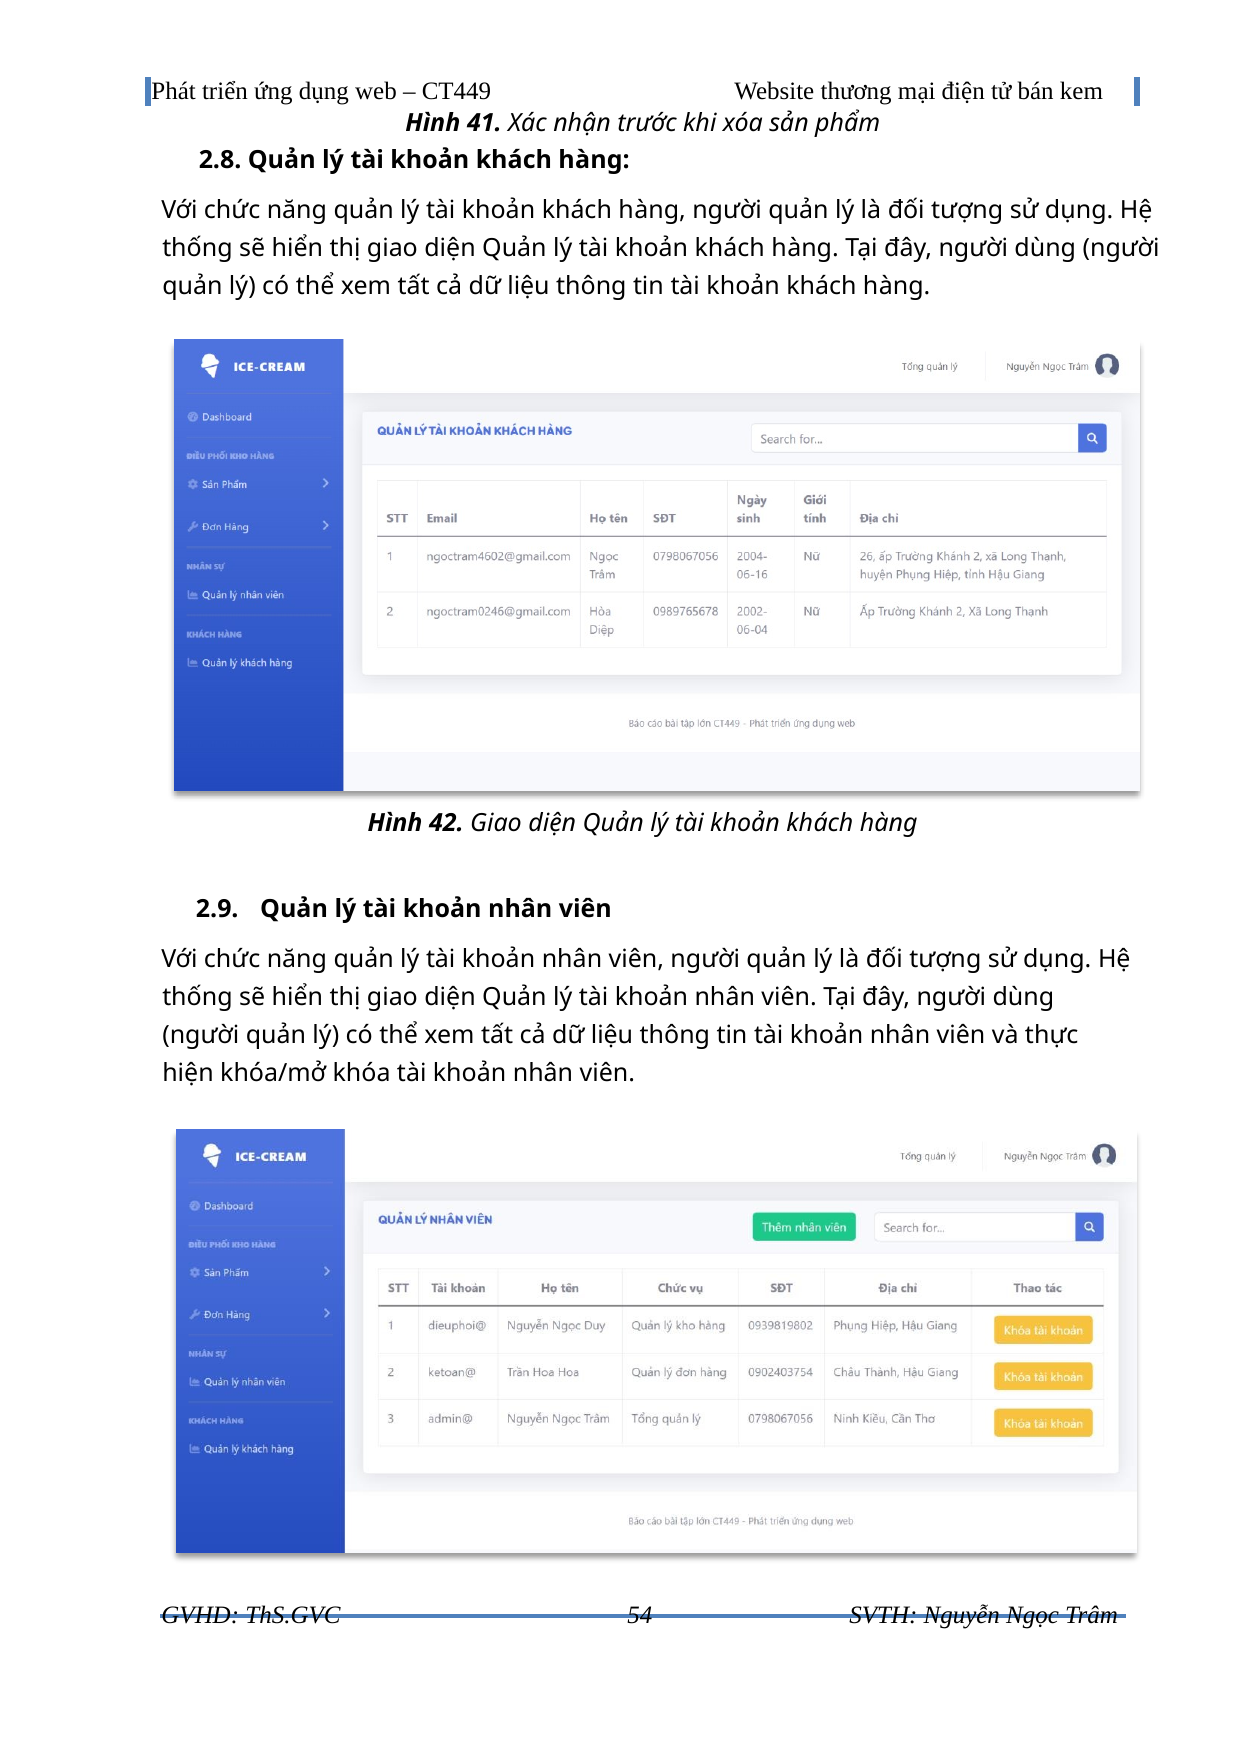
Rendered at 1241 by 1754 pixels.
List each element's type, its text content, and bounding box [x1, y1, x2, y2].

subtitle Hình 41. Xác nhận trước khi xóa sản phẩm [161, 105, 1123, 139]
subtitle 2.9. Quản lý tài khoản nhân viên [161, 890, 1165, 924]
text Với chức năng quản lý tài khoản khách hàng, người quản lý là đối tượng sử dụng. Hệ thống sẽ hiển thị giao diện Quản lý tài khoản khách hàng. Tại đây, người dùng (người quản lý) có thể xem tất cả dữ liệu thông tin tài khoản khách hàng. [161, 191, 1162, 302]
subtitle Hình 42. Giao diện Quản lý tài khoản khách hàng [161, 804, 1123, 838]
text 2.8. Quản lý tài khoản khách hàng: [198, 142, 1166, 176]
text Với chức năng quản lý tài khoản nhân viên, người quản lý là đối tượng sử dụng. Hệ thống sẽ hiển thị giao diện Quản lý tài khoản nhân viên. Tại đây, người dùng (người quản lý) có thể xem tất cả dữ liệu thông tin tài khoản nhân viên và thực hiện khóa/mở khóa tài khoản nhân viên. [161, 940, 1134, 1089]
picture [167, 1126, 1145, 1567]
picture [167, 339, 1145, 802]
